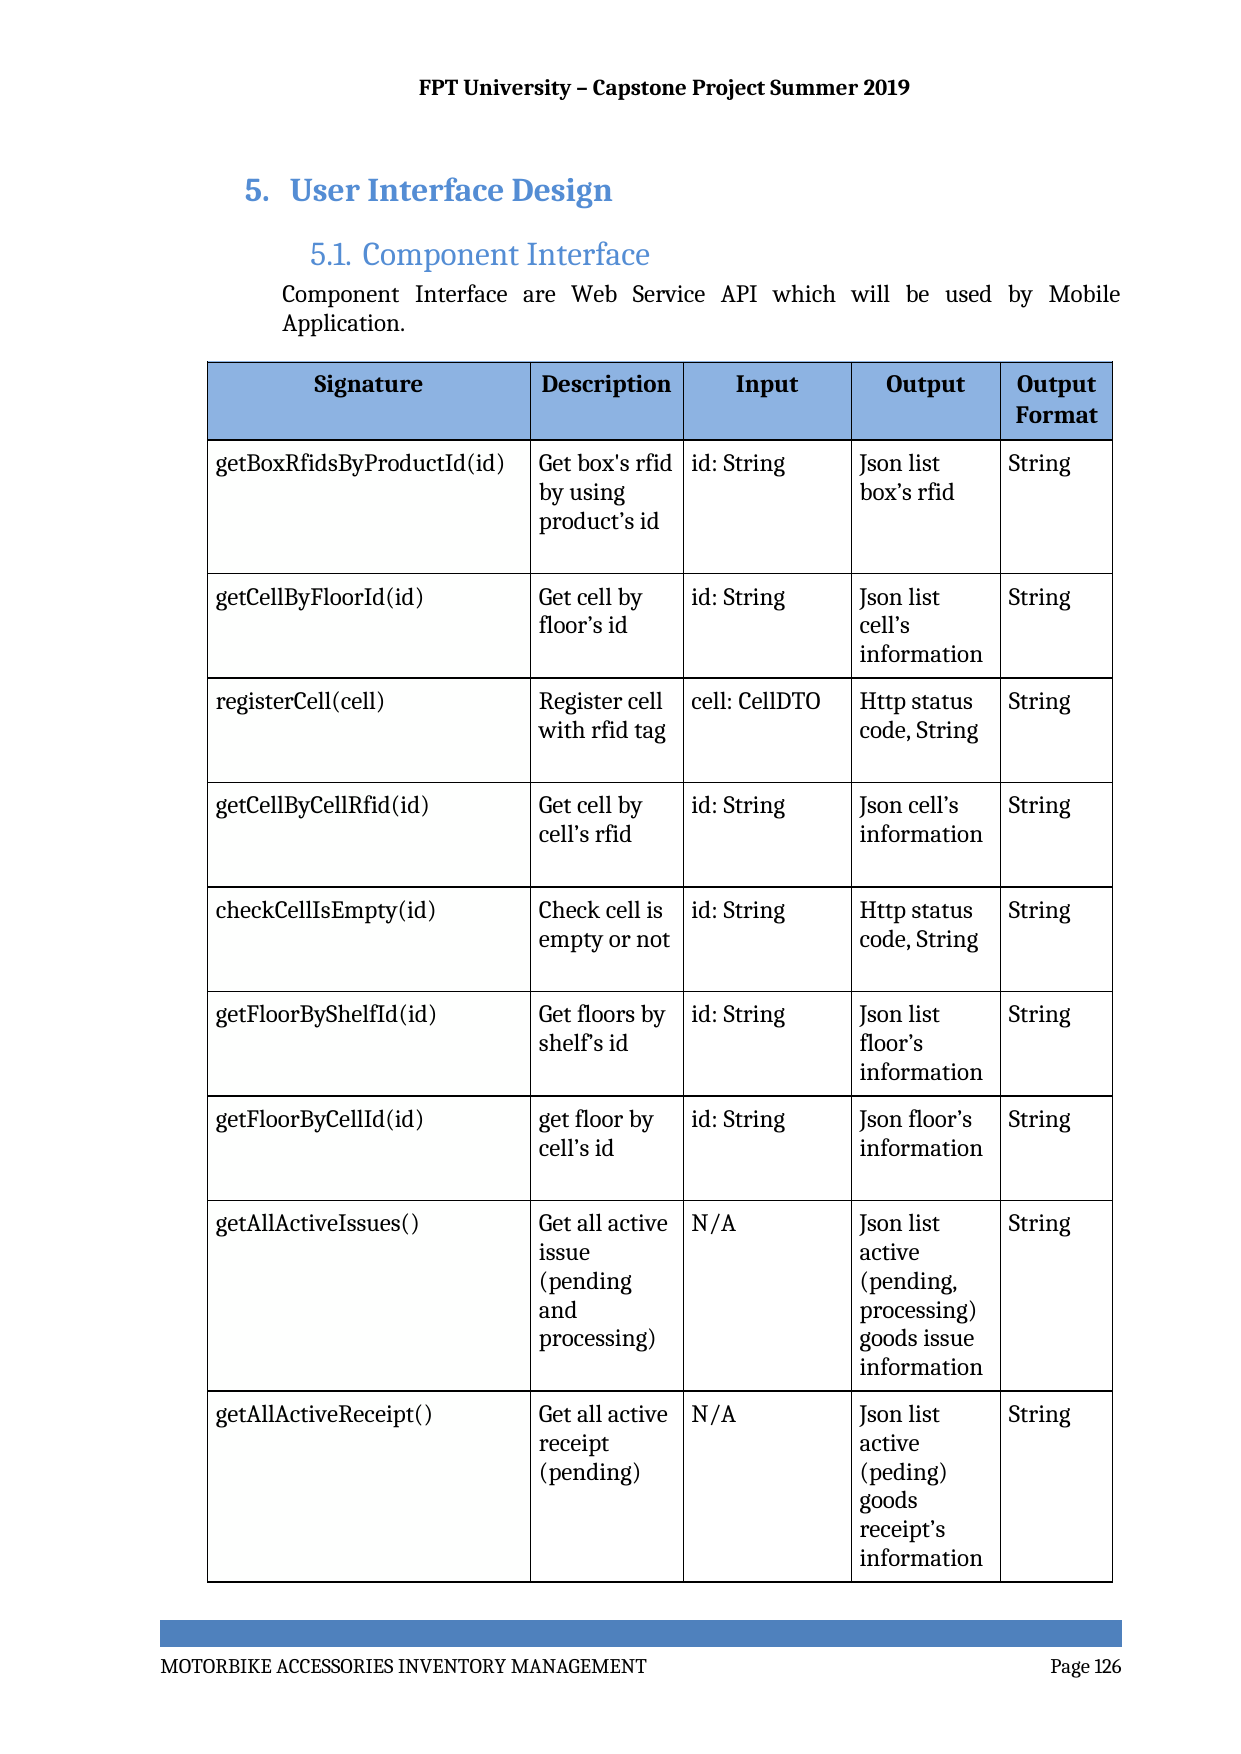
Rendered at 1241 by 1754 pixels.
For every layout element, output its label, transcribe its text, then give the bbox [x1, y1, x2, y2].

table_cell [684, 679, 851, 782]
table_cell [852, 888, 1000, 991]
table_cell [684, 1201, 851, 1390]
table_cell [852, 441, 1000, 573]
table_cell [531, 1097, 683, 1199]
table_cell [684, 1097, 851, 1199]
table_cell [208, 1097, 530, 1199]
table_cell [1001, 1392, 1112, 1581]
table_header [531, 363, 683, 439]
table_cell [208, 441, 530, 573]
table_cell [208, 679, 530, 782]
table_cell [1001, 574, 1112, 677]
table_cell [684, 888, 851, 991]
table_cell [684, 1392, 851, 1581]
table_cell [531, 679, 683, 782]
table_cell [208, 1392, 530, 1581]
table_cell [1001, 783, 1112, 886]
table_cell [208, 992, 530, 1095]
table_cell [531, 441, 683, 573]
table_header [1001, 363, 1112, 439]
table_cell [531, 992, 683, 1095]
text Component Interface are Web Service API which will be used by Mobile Application. [282, 280, 1122, 337]
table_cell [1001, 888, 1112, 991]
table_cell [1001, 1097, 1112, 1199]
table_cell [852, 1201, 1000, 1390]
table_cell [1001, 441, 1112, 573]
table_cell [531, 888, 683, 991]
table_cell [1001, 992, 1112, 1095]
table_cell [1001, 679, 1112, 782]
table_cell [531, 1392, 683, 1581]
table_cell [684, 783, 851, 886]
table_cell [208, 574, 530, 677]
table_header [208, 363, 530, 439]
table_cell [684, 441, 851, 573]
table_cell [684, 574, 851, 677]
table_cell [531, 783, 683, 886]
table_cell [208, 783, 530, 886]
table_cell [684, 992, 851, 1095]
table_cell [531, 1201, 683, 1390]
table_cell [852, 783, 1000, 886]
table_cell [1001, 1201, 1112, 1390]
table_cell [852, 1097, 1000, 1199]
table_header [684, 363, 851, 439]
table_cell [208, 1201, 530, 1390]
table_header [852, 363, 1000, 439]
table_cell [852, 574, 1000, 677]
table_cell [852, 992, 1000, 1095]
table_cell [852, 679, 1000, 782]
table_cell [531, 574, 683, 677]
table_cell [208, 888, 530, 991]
subtitle User Interface Design [244, 171, 1122, 209]
subtitle Component Interface [310, 236, 1122, 274]
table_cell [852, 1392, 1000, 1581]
